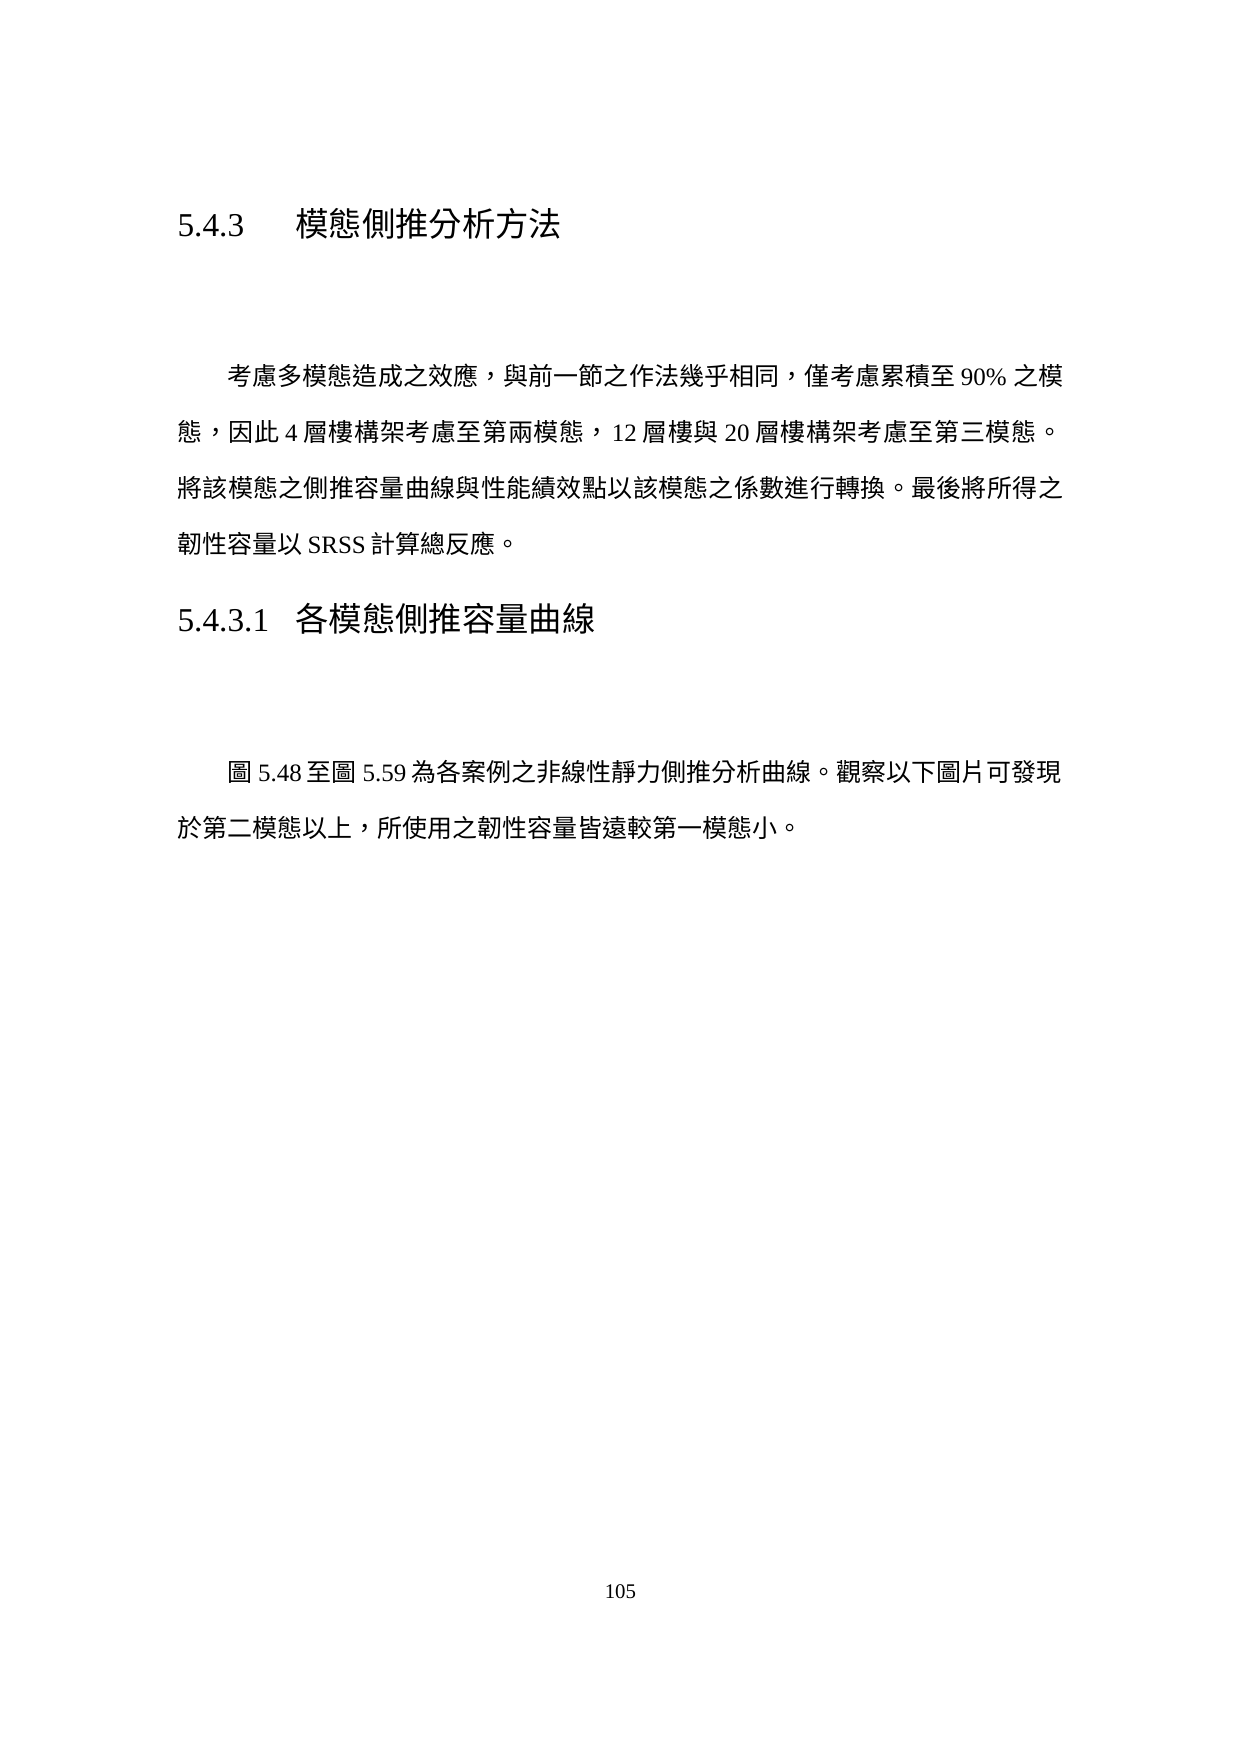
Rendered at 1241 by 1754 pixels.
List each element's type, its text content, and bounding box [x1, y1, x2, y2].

subtitle 模態側推分析方法 [177, 184, 1063, 259]
text 考慮多模態造成之效應，與前一節之作法幾乎相同，僅考慮累積至90% 之模態，因此4層樓構架考慮至第兩模態，12層樓與20層樓構架考慮至第三模態。將該模態之側推容量曲線與性能績效點以該模態之係數進行轉換。最後將所得之韌性容量以SRSS計算總反應。 [177, 356, 1063, 562]
subtitle 各模態側推容量曲線 [177, 580, 1063, 655]
